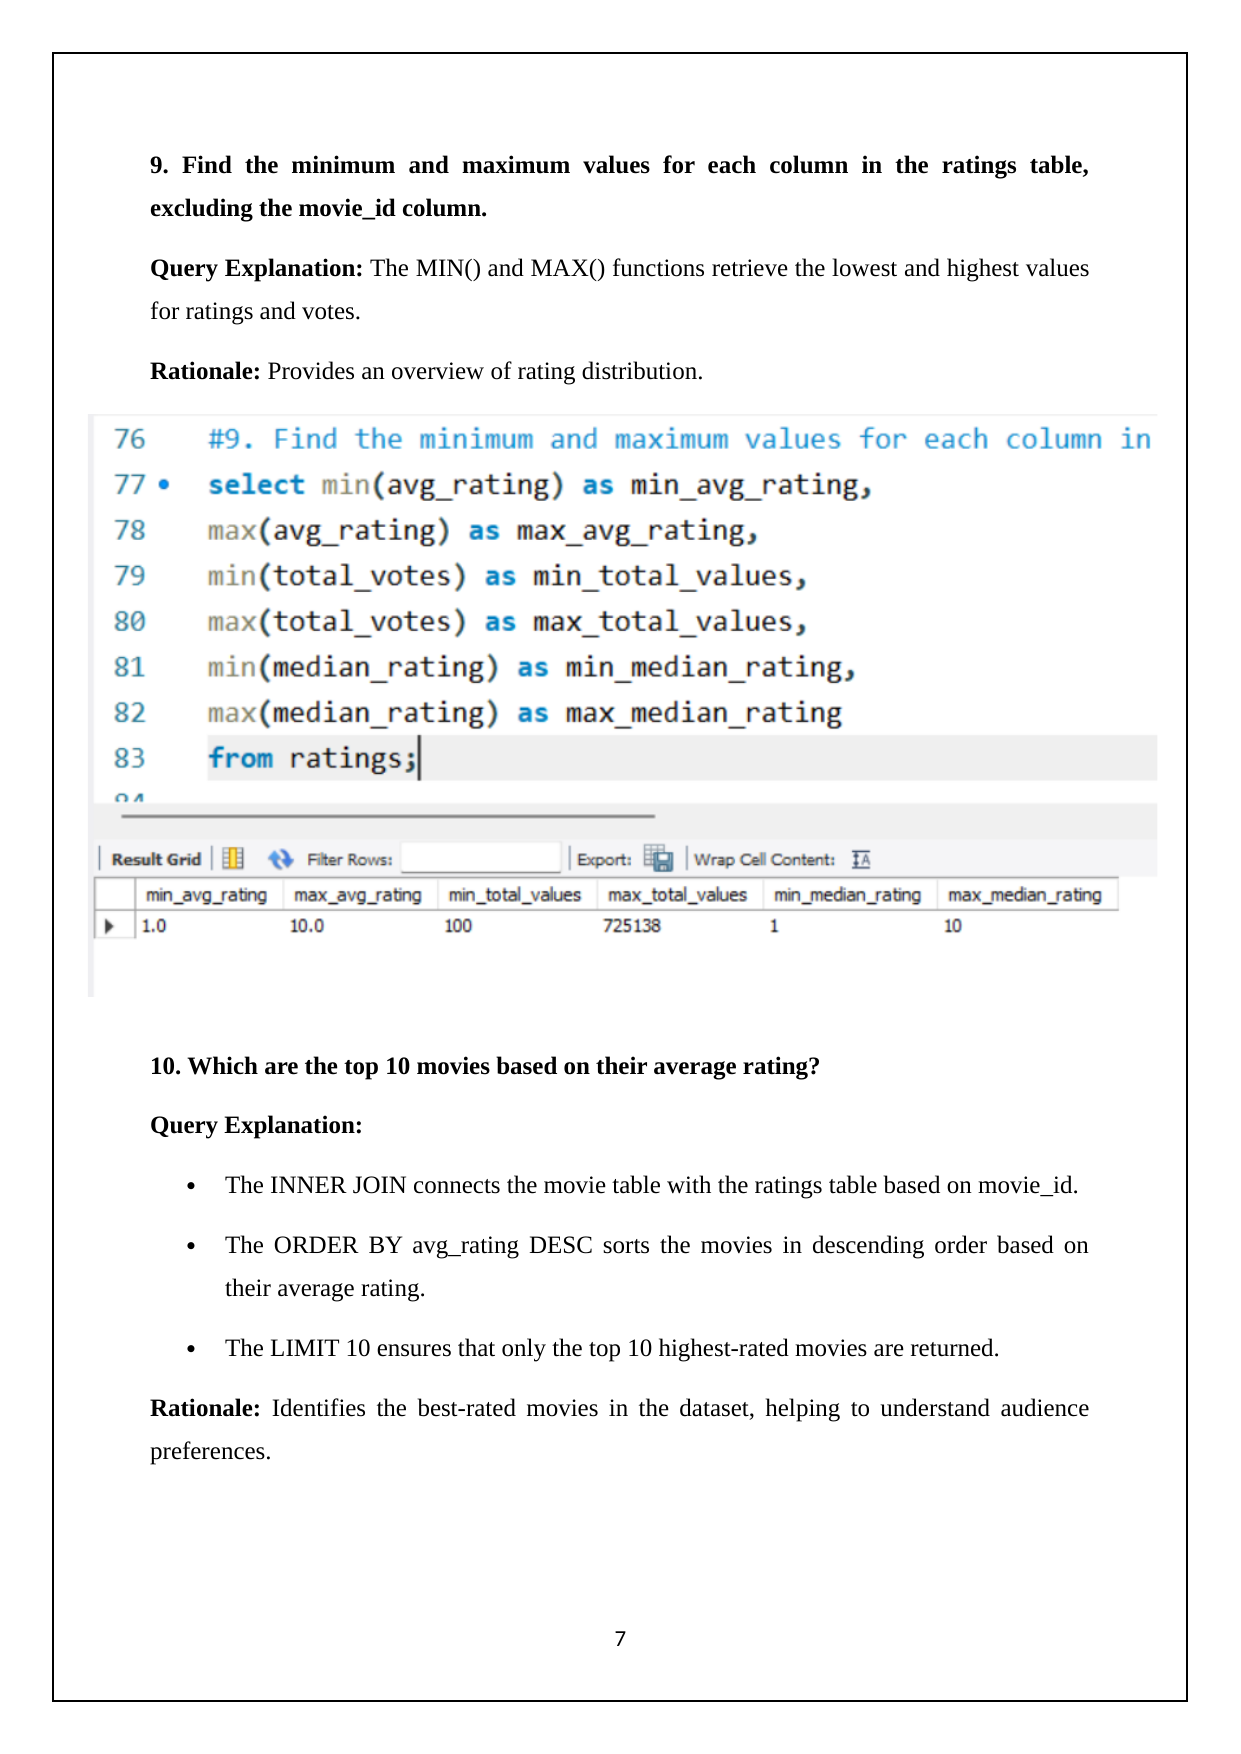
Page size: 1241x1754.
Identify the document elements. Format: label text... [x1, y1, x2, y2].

text Query Explanation: The MIN() and MAX() functions retrieve the lowest and highest values for ratings and votes. [150, 253, 1090, 325]
text 9. Find the minimum and maximum values for each column in the ratings table, excluding the movie_id column. [150, 150, 1090, 222]
text Rationale: Identifies the best-rated movies in the dataset, helping to understand audience preferences. [150, 1393, 1090, 1465]
list The ORDER BY avg_rating DESC sorts the movies in descending order based on their average rating. [187, 1230, 1090, 1302]
text Query Explanation: [150, 1111, 1090, 1139]
list The LIMIT 10 ensures that only the top 10 highest-rated movies are returned. [187, 1333, 1090, 1362]
picture [87, 414, 1158, 997]
text 10. Which are the top 10 movies based on their average rating? [150, 1051, 1090, 1079]
text Rationale: Provides an overview of rating distribution. [150, 356, 1090, 384]
list The INNER JOIN connects the movie table with the ratings table based on movie_id. [187, 1170, 1090, 1199]
